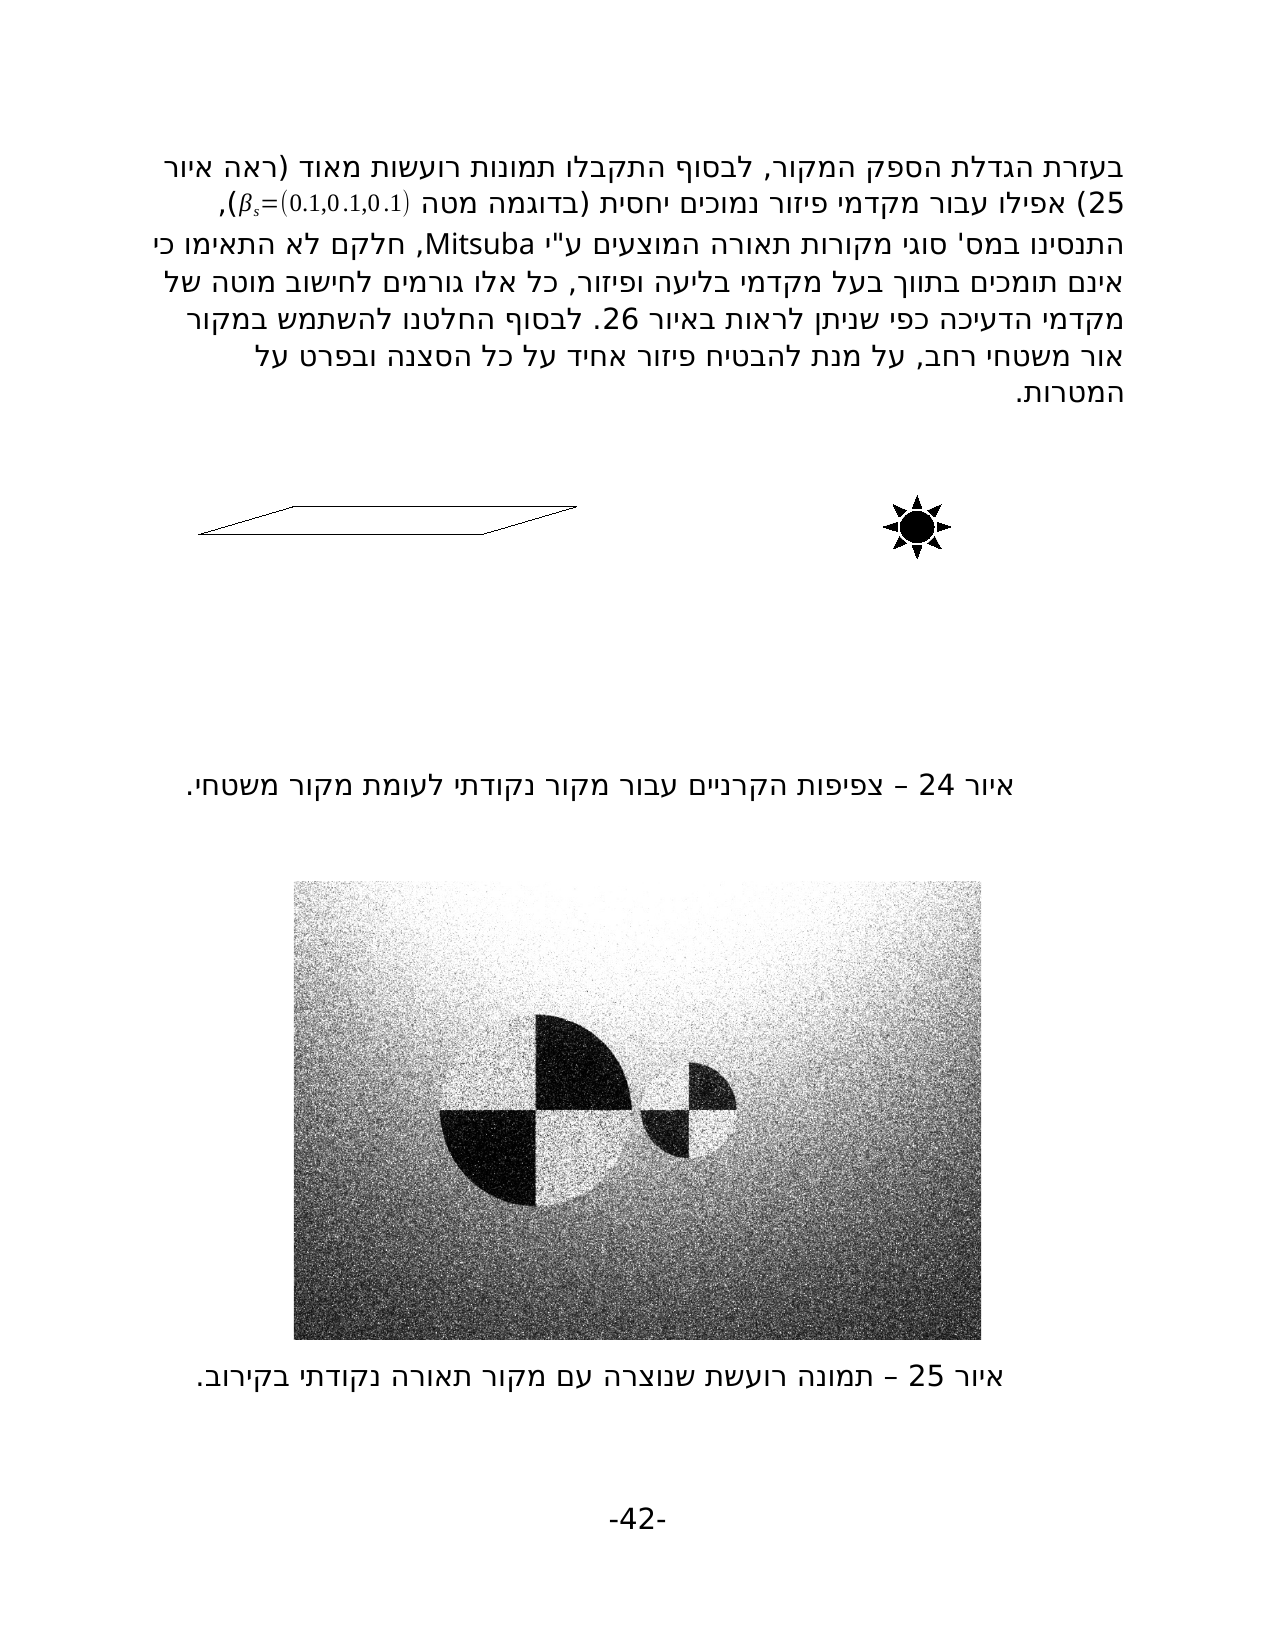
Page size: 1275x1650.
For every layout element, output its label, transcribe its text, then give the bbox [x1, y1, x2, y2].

picture [293, 881, 982, 1340]
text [150, 150, 1125, 410]
